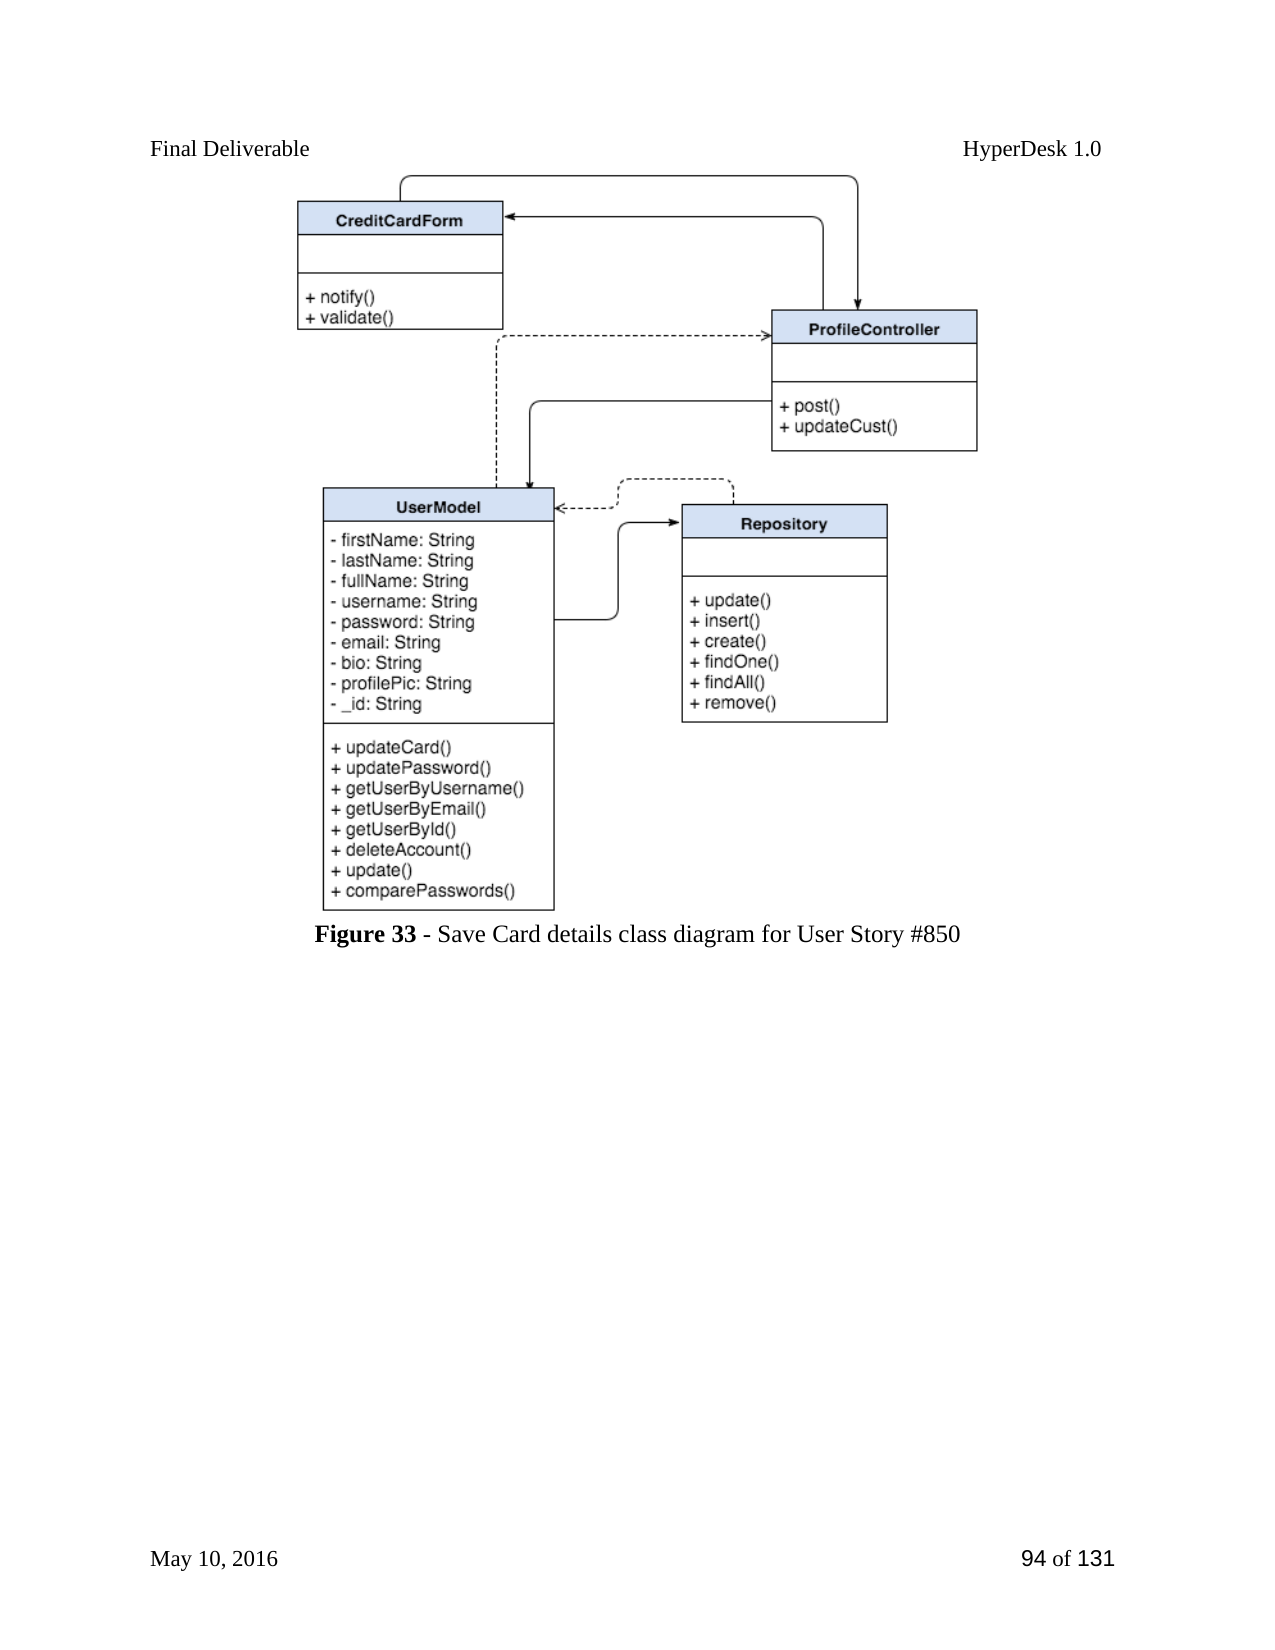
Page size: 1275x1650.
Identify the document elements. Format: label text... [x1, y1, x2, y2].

text Figure 33 - Save Card details class diagram for User Story #850 [150, 919, 1125, 948]
picture [296, 165, 979, 916]
